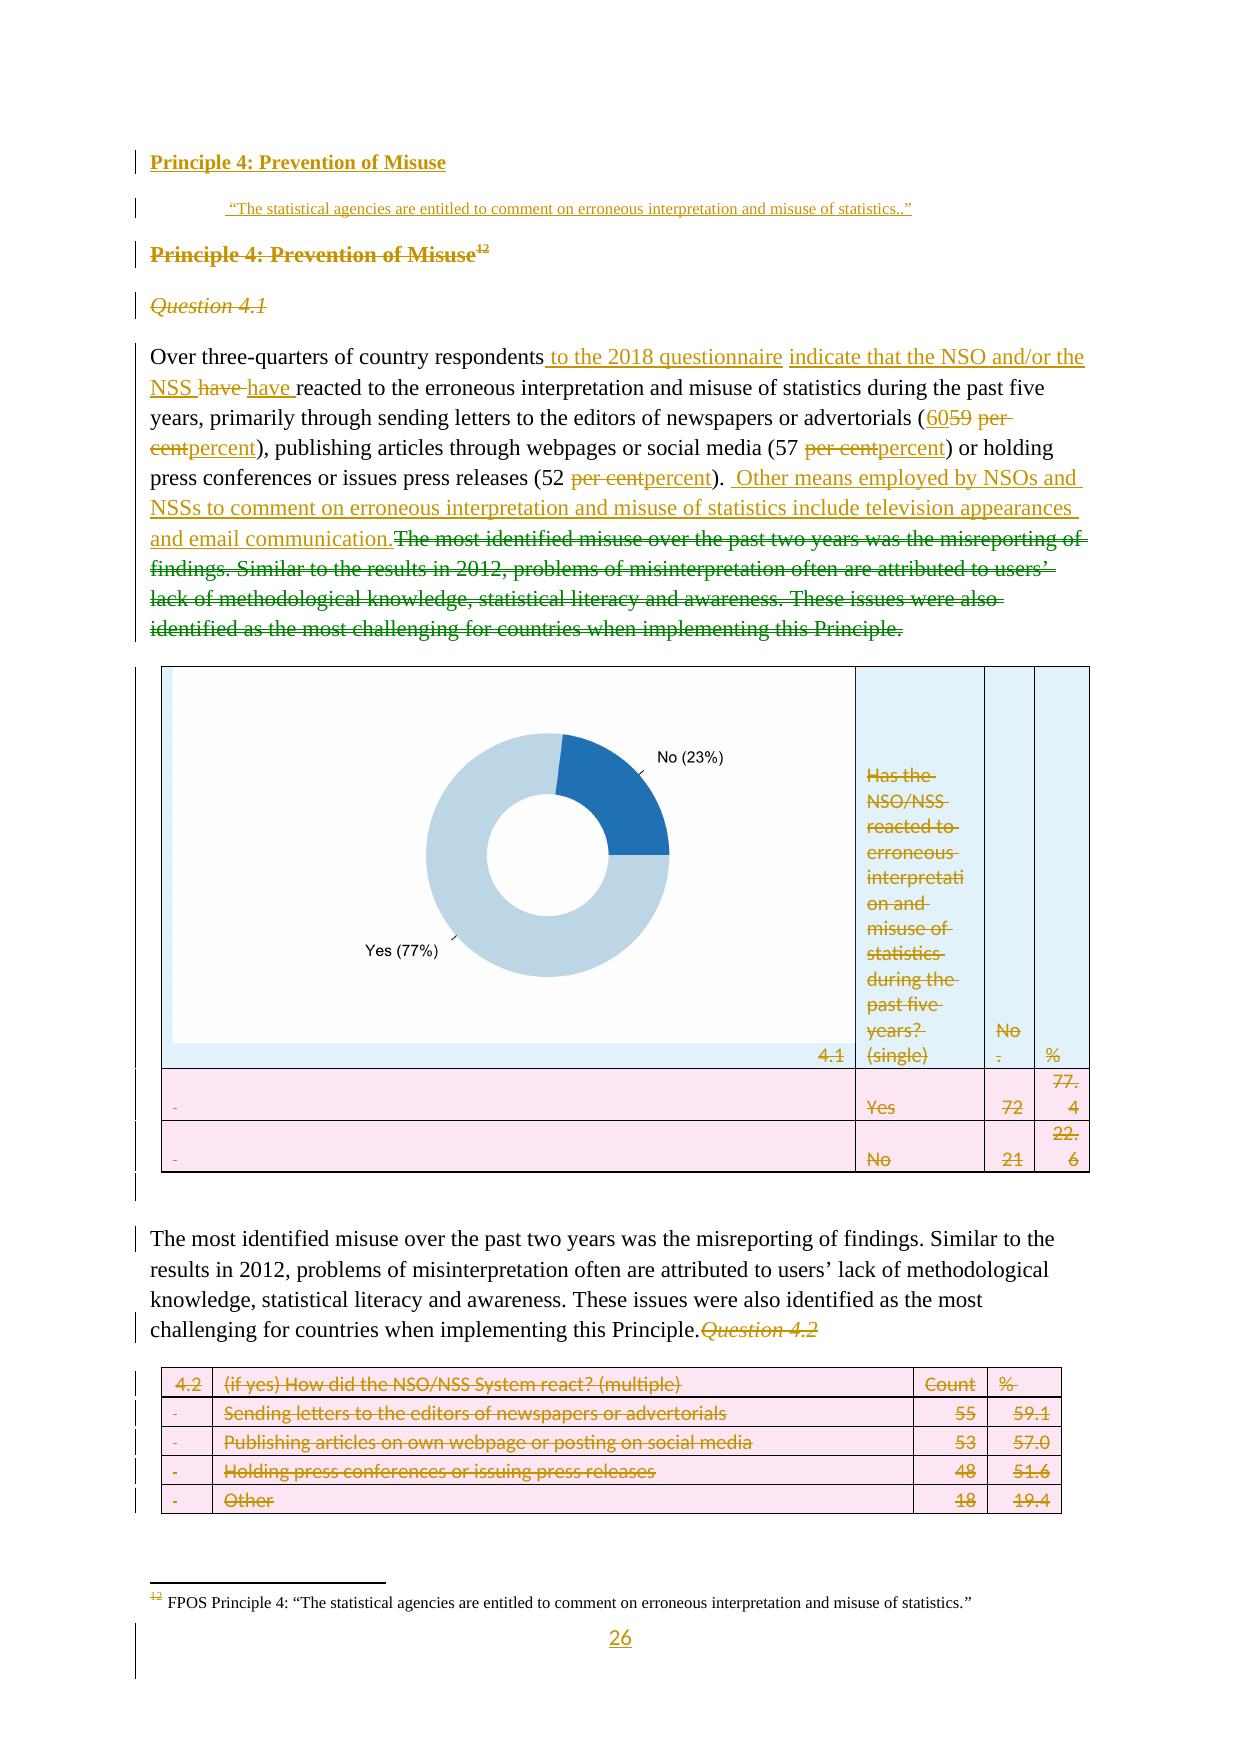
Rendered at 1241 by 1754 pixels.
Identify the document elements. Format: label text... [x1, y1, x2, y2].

text Over three-quarters of country respondents reacted to the erroneous interpretation and misuse of statistics during the past five years, primarily through sending letters to the editors of newspapers or advertorials ( ), publishing articles through webpages or social media (57 ) or holding press conferences or issues press releases (52 ). [150, 343, 1090, 642]
picture [172, 667, 856, 1043]
